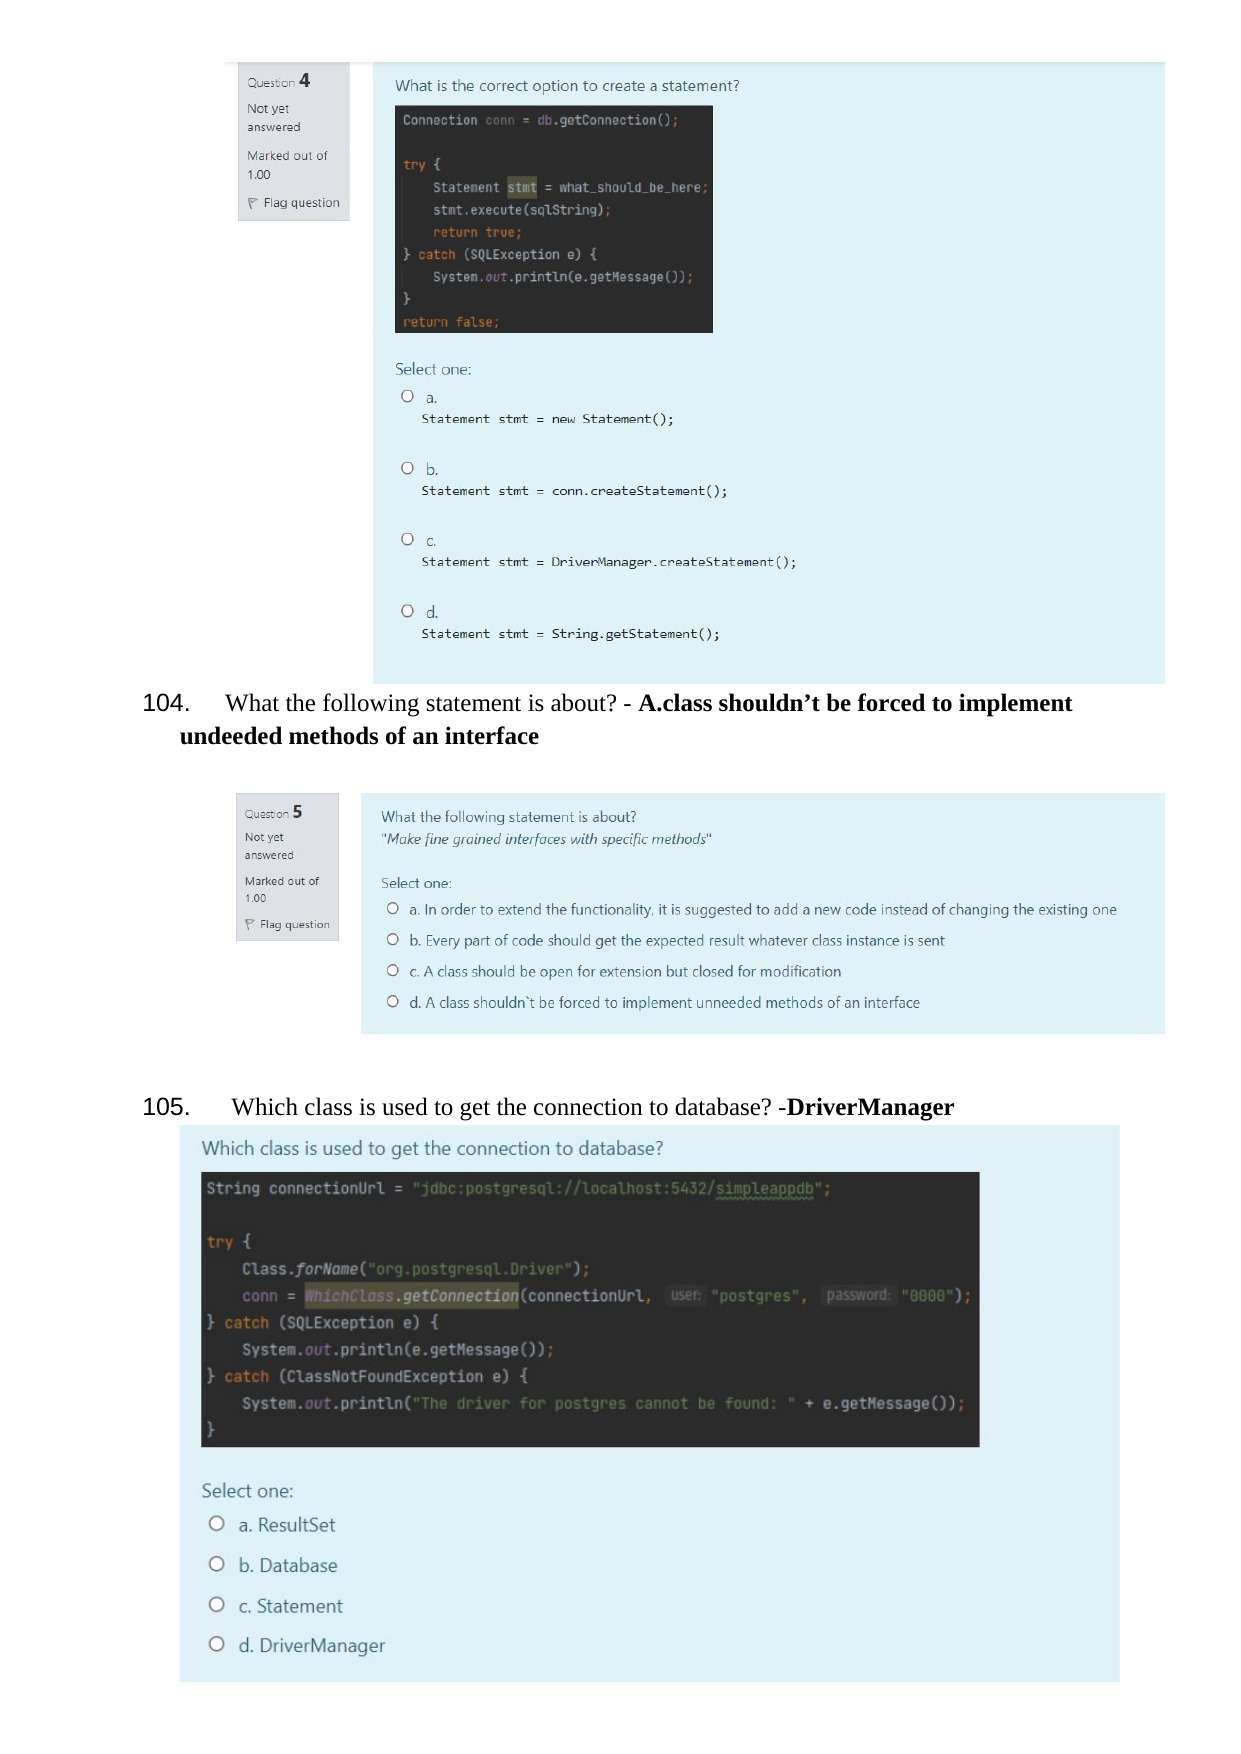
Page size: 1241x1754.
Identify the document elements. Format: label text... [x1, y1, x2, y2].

picture [225, 58, 1166, 684]
picture [225, 784, 1166, 1089]
picture [179, 1125, 1120, 1682]
list What the following statement is about? - A.class shouldn’t be forced to implement undeeded methods of an interface [142, 688, 1090, 750]
